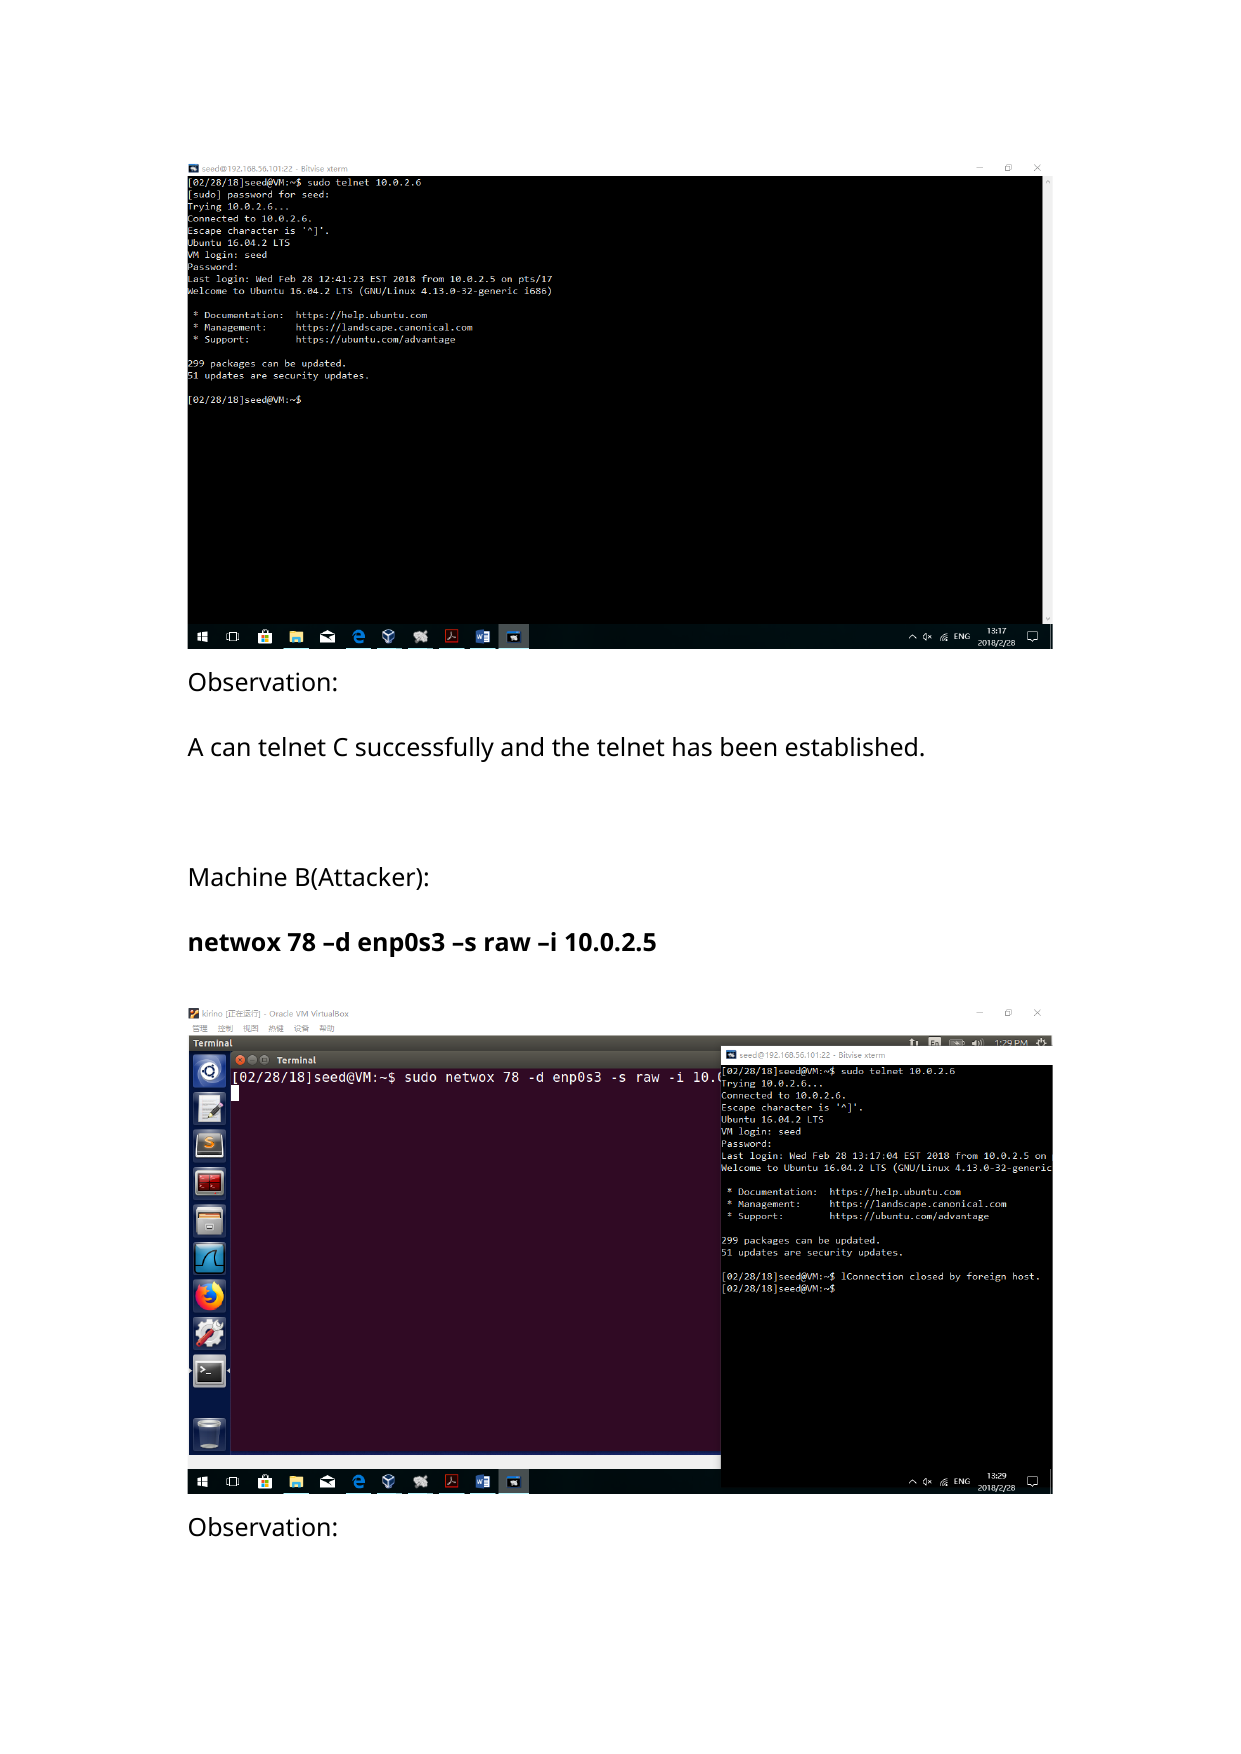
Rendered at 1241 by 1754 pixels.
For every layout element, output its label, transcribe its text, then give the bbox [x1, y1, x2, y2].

text netwox 78 –d enp0s3 –s raw –i 10.0.2.5 [187, 909, 1053, 974]
text A can telnet C successfully and the telnet has been established. [187, 714, 1053, 779]
picture [187, 162, 1053, 649]
picture [187, 1007, 1053, 1494]
text Observation: [187, 649, 1053, 714]
text Observation: [187, 1494, 1053, 1559]
text Machine B(Attacker): [187, 844, 1053, 909]
